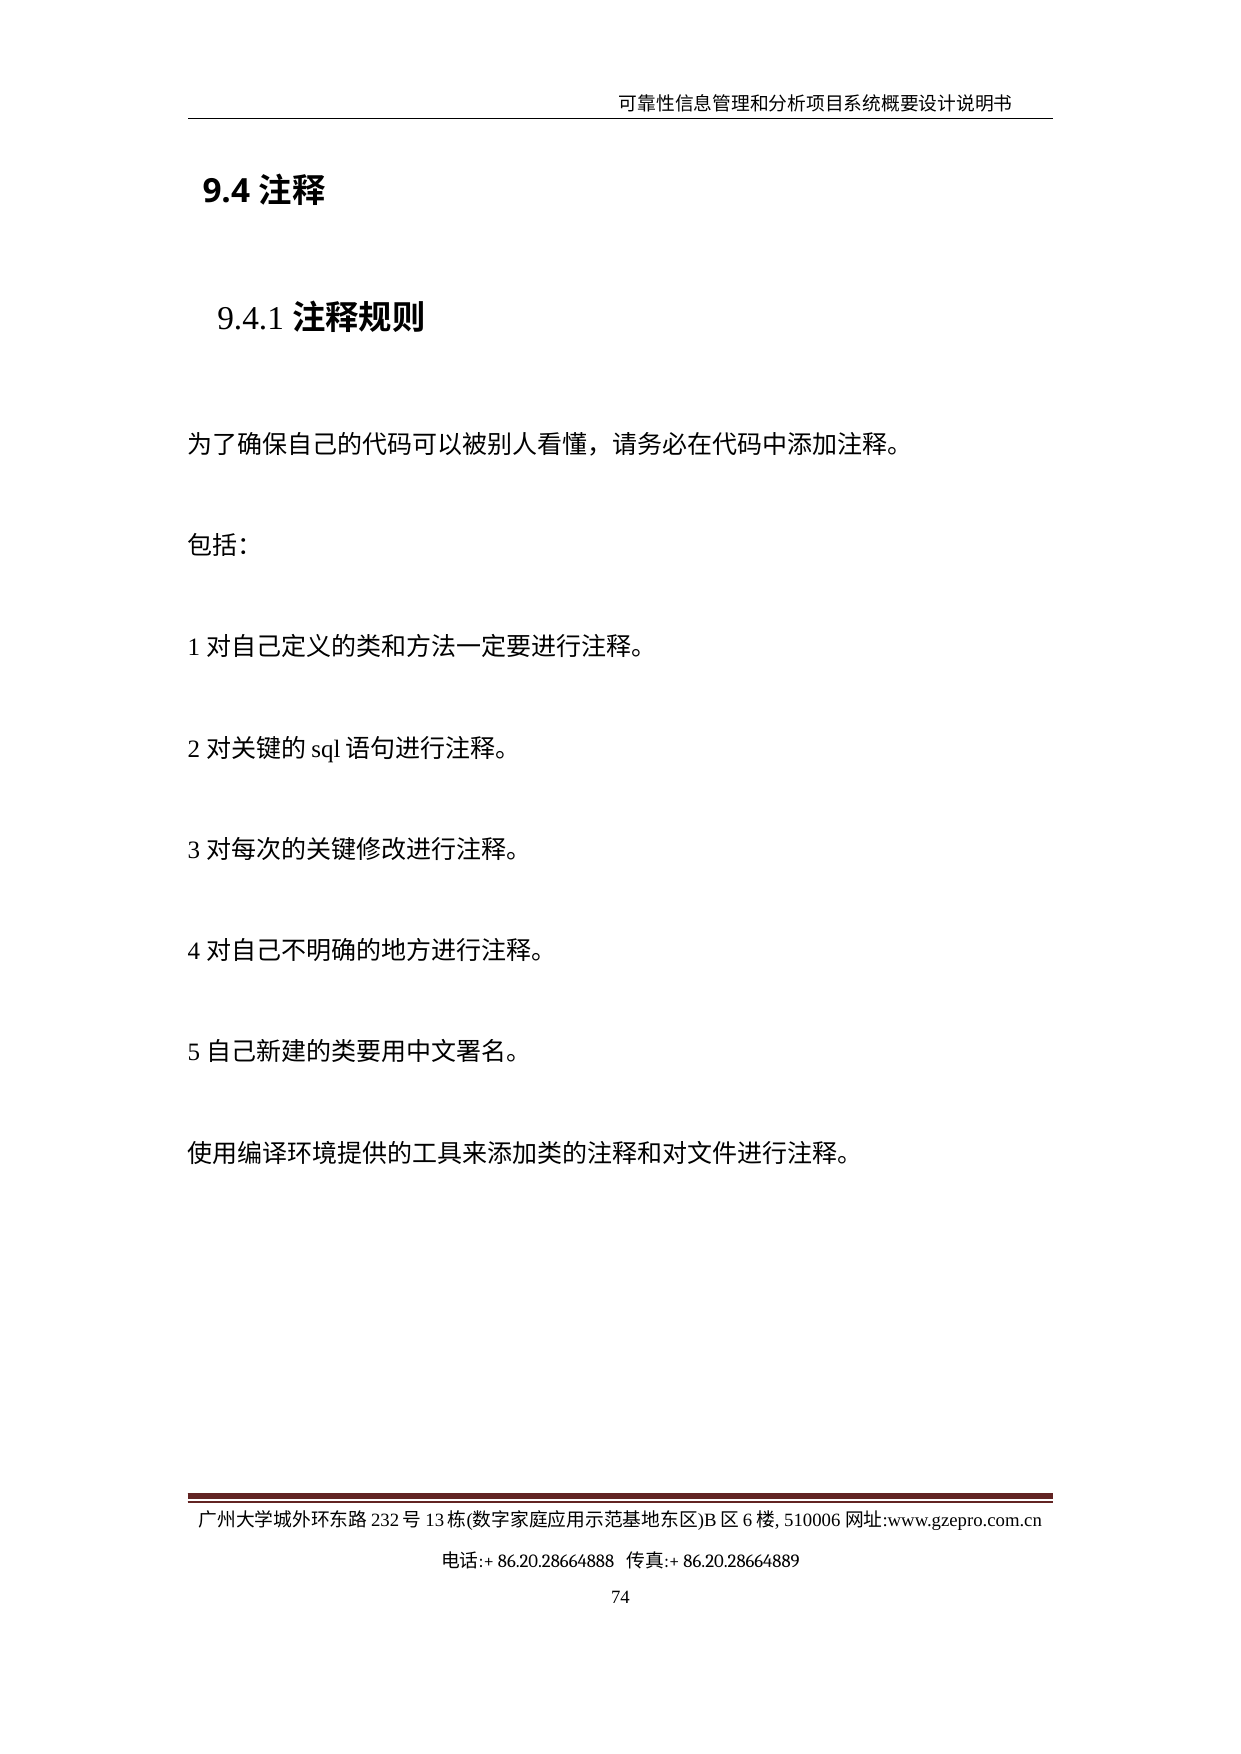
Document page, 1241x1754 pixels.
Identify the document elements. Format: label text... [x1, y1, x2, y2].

text 5 自己新建的类要用中文署名。 [187, 1017, 1053, 1082]
text 4 对自己不明确的地方进行注释。 [187, 916, 1053, 981]
text 包括： [187, 511, 1053, 576]
text 使用编译环境提供的工具来添加类的注释和对文件进行注释。 [187, 1119, 1053, 1184]
text 1 对自己定义的类和方法一定要进行注释。 [187, 612, 1053, 677]
subtitle 注释 [202, 155, 1053, 220]
subtitle 注释规则 [217, 283, 1053, 348]
text 3 对每次的关键修改进行注释。 [187, 815, 1053, 880]
text 2 对关键的sql语句进行注释。 [187, 714, 1053, 779]
text 为了确保自己的代码可以被别人看懂，请务必在代码中添加注释。 [187, 410, 1053, 475]
